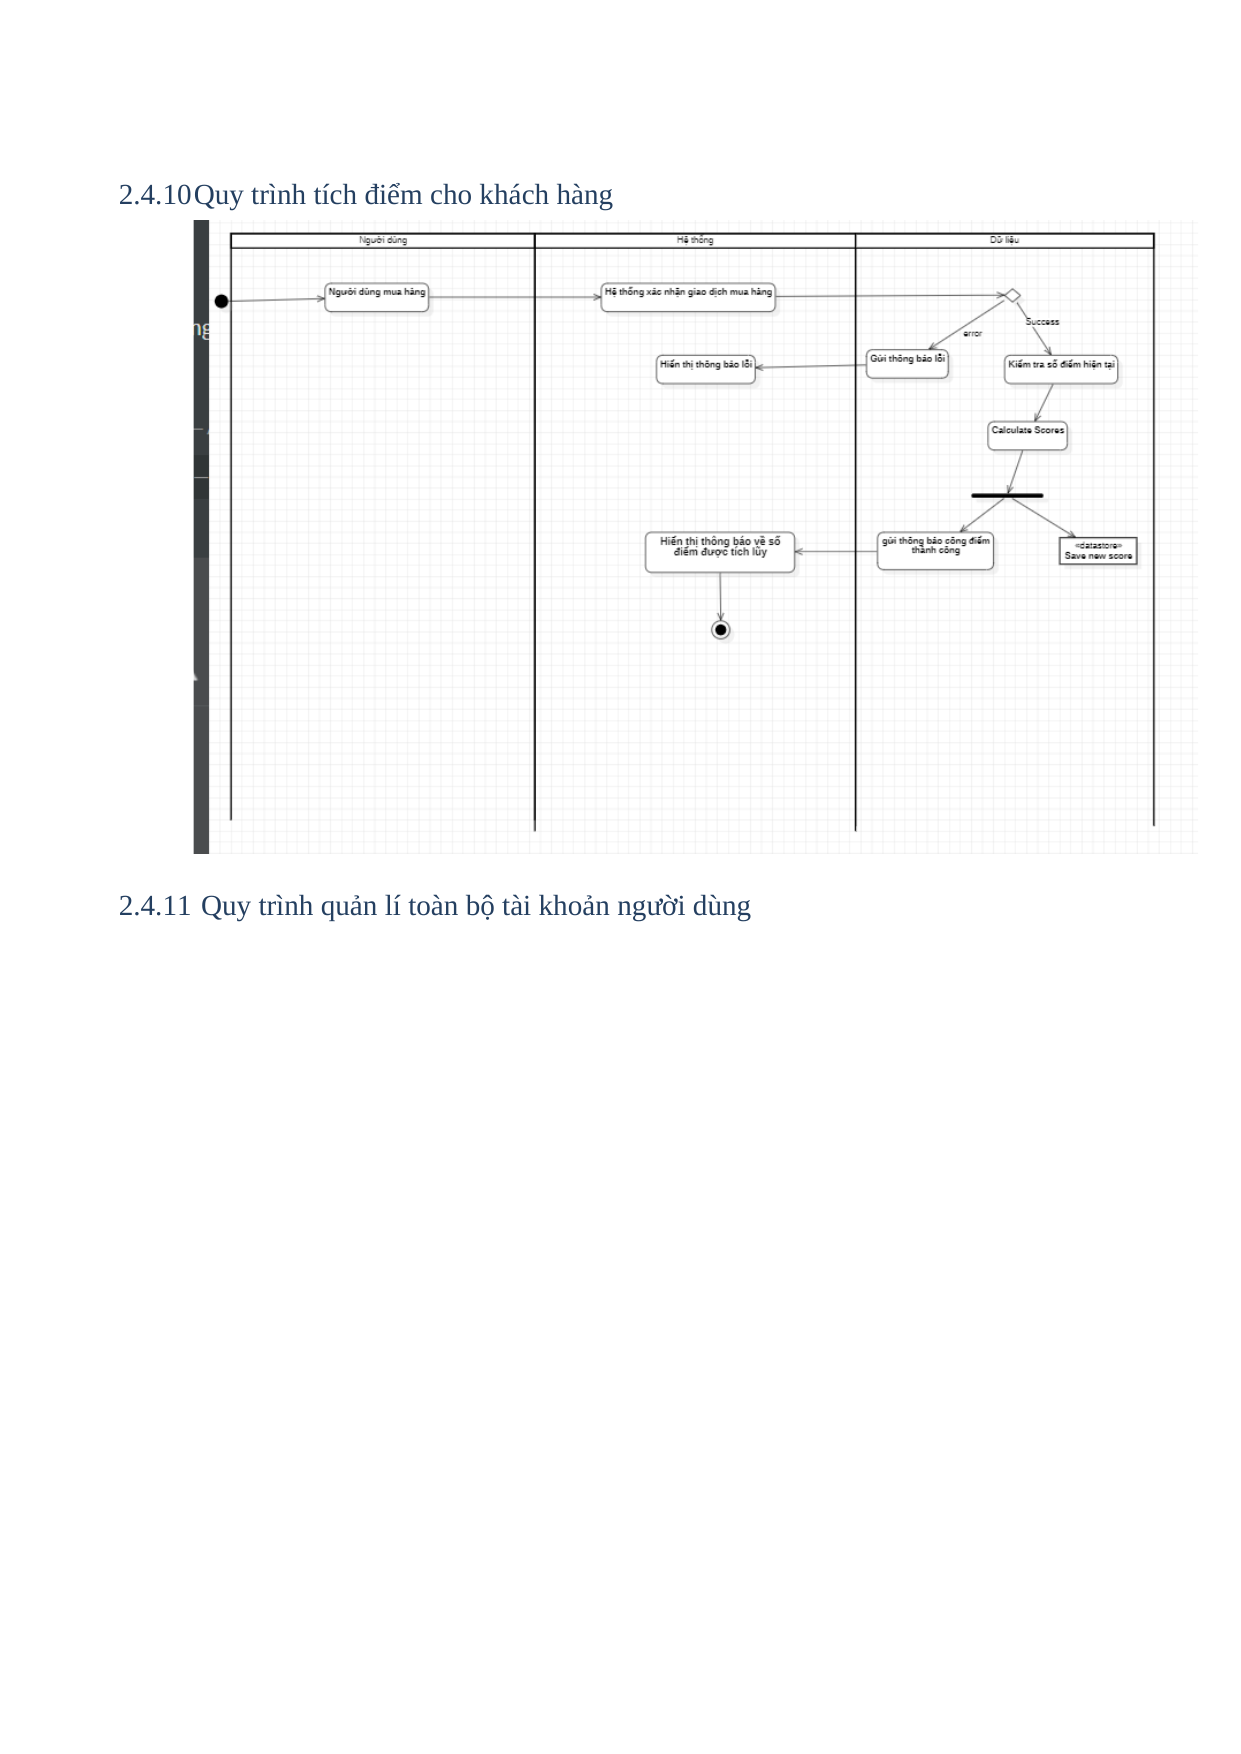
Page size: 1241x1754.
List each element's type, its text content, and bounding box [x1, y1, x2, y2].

picture [193, 220, 1199, 854]
subtitle Quy trình quản lí toàn bộ tài khoản người dùng [118, 888, 1122, 922]
